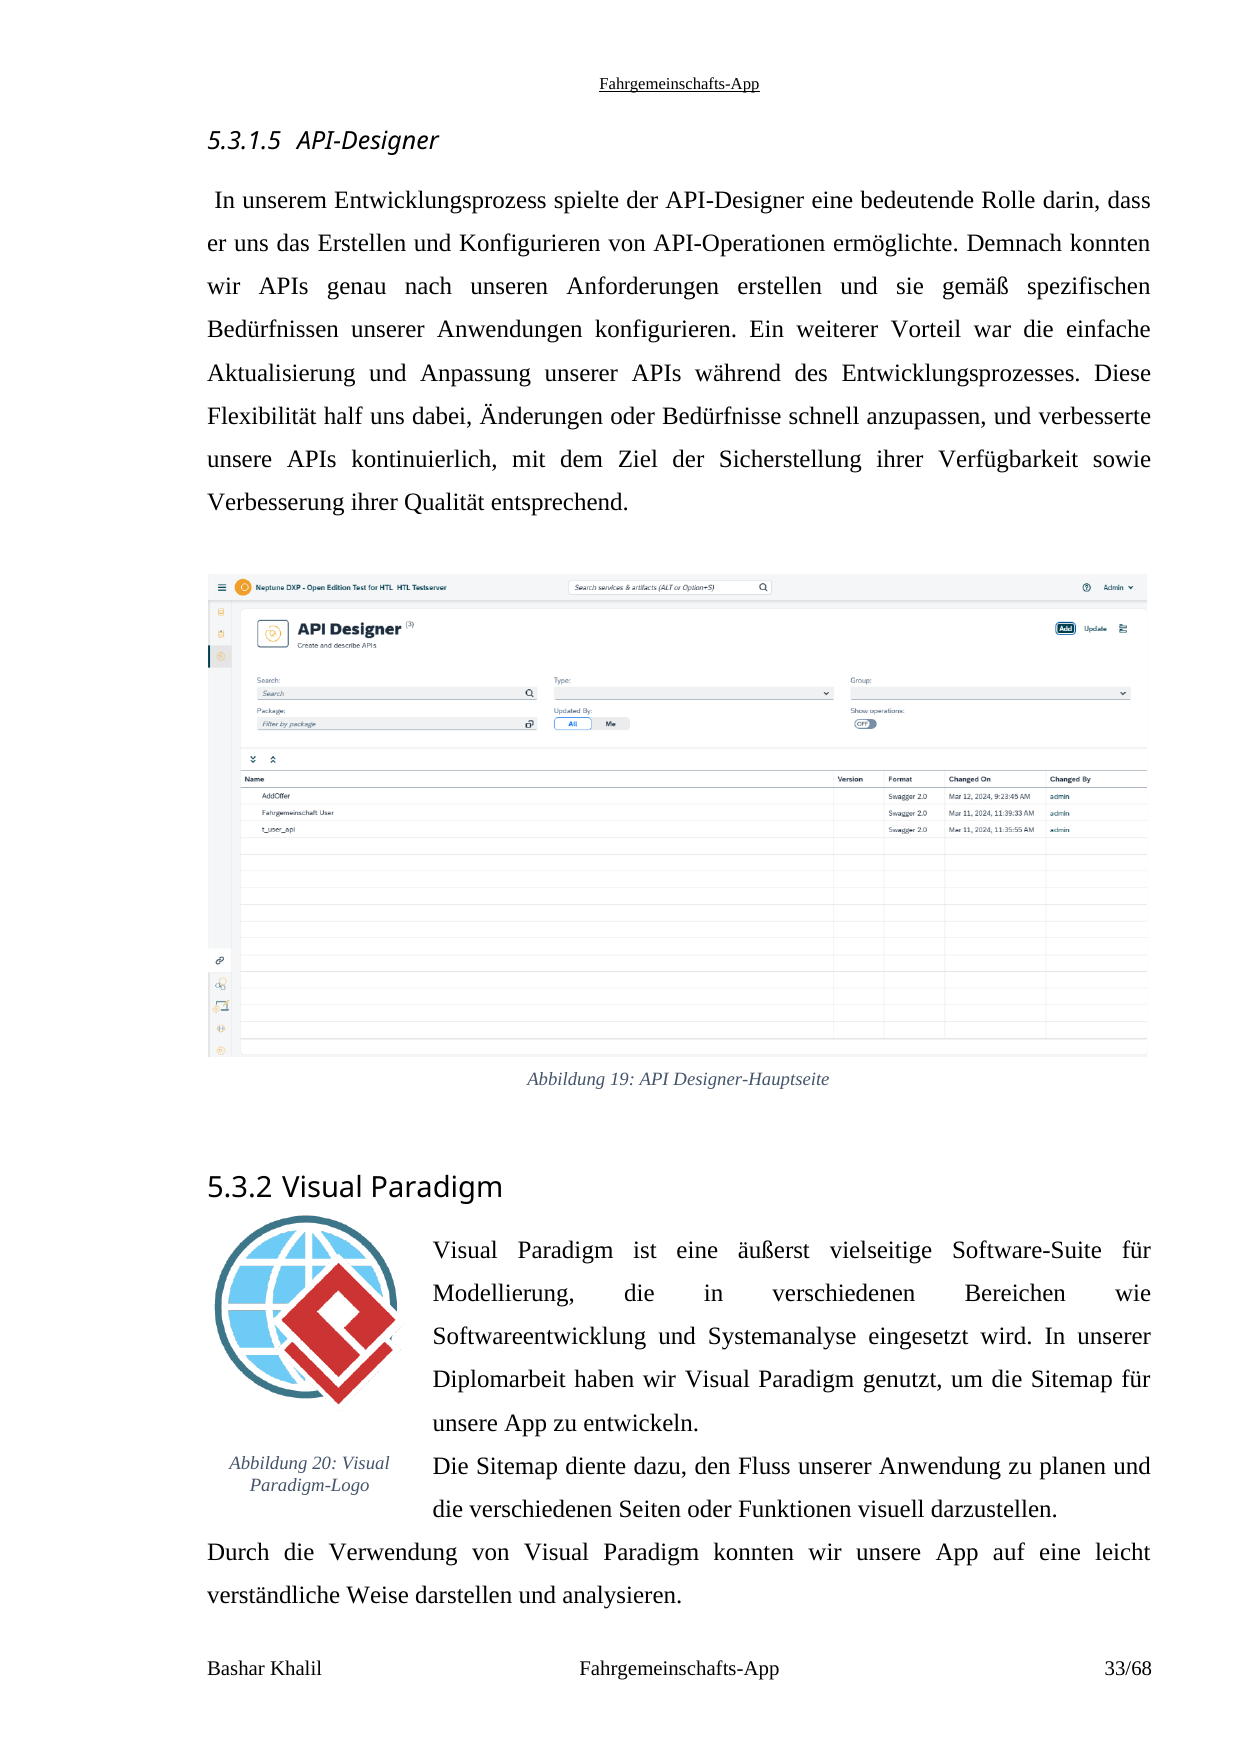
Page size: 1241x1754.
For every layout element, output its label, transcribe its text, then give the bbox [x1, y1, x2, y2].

text In unserem Entwicklungsprozess spielte der API-Designer eine bedeutende Rolle darin, dass er uns das Erstellen und Konfigurieren von API-Operationen ermöglichte. Demnach konnten wir APIs genau nach unseren Anforderungen erstellen und sie gemäß spezifischen Bedürfnissen unserer Anwendungen konfigurieren. Ein weiterer Vorteil war die einfache Aktualisierung und Anpassung unserer APIs während des Entwicklungsprozesses. Diese Flexibilität half uns dabei, Änderungen oder Bedürfnisse schnell anzupassen, und verbesserte unsere APIs kontinuierlich, mit dem Ziel der Sicherstellung ihrer Verfügbarkeit sowie Verbesserung ihrer Qualität entsprechend. [207, 185, 1152, 516]
text Durch die Verwendung von Visual Paradigm konnten wir unsere App auf eine leicht verständliche Weise darstellen und analysieren. [207, 1537, 1152, 1609]
picture [206, 1209, 414, 1417]
text Visual Paradigm ist eine äußerst vielseitige Software-Suite für Modellierung, die in verschiedenen Bereichen wie Softwareentwicklung und Systemanalyse eingesetzt wird. In unserer Diplomarbeit haben wir Visual Paradigm genutzt, um die Sitemap für unsere App zu entwickeln. [207, 1235, 1152, 1436]
subtitle API-Designer [207, 122, 1152, 156]
subtitle Visual Paradigm [207, 1167, 1152, 1206]
picture [206, 574, 1147, 1056]
text Die Sitemap diente dazu, den Fluss unserer Anwendung zu planen und die verschiedenen Seiten oder Funktionen visuell darzustellen. [207, 1451, 1152, 1523]
